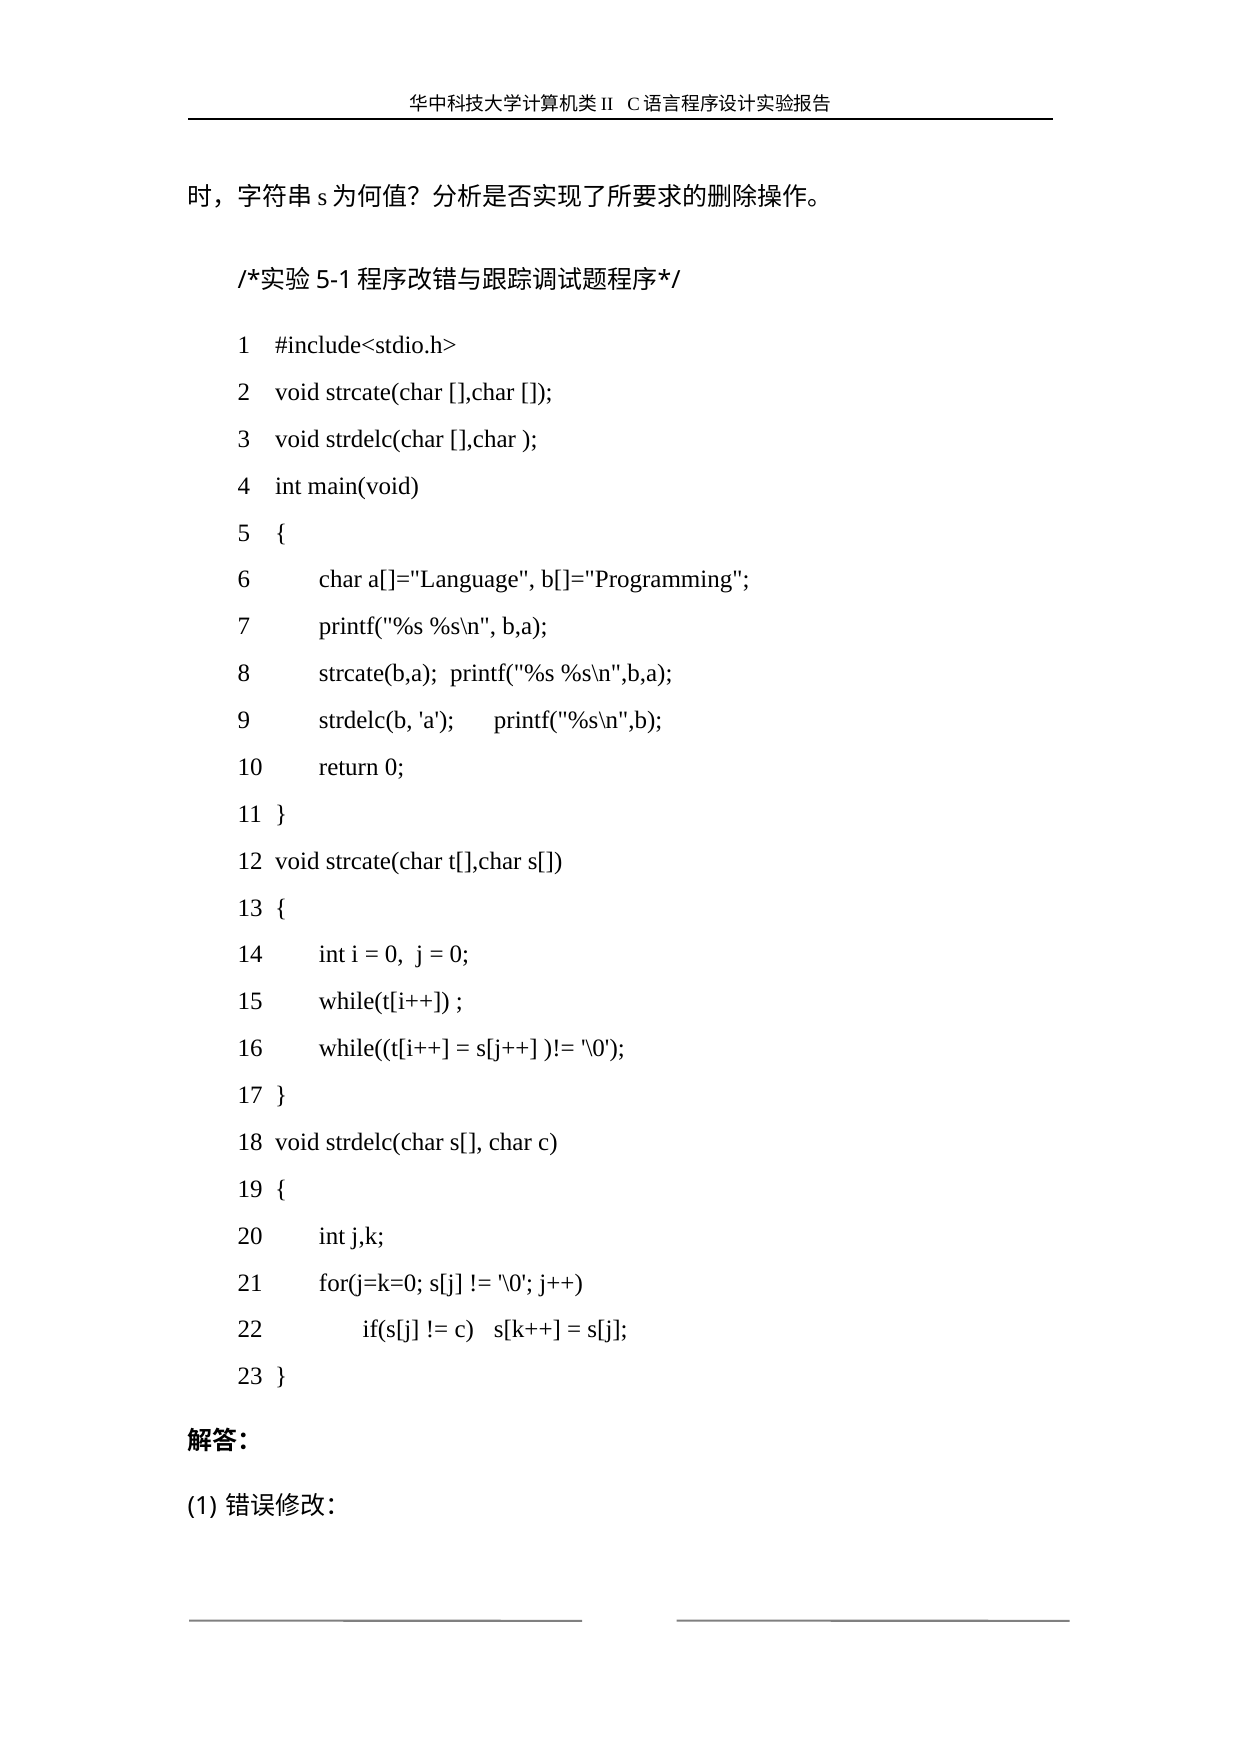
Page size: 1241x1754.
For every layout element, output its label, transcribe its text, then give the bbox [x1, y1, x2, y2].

text 17 } [187, 1078, 1053, 1111]
text 5 { [187, 516, 1053, 548]
text 3 void strdelc(char [],char ); [187, 422, 1053, 454]
text 20 int j,k; [187, 1219, 1053, 1251]
text 9 strdelc(b, 'a'); printf("%s\n",b); [187, 703, 1053, 736]
text 18 void strdelc(char s[], char c) [187, 1125, 1053, 1158]
text 16 while((t[i++] = s[j++] )!= '\0'); [194, 1031, 1053, 1064]
text 2 void strcate(char [],char []); [187, 375, 1053, 408]
text 解答： [187, 1406, 1053, 1471]
text 22 if(s[j] != c) s[k++] = s[j]; [187, 1313, 1053, 1345]
text 1 #include<stdio.h> [187, 328, 1053, 361]
text 12 void strcate(char t[],char s[]) [187, 844, 1053, 876]
text 13 { [187, 891, 1053, 923]
text 10 return 0; [194, 750, 1053, 783]
text /*实验5-1程序改错与跟踪调试题程序*/ [187, 245, 1053, 310]
text 6 char a[]="Language", b[]="Programming"; [194, 563, 1053, 595]
text 15 while(t[i++]) ; [194, 984, 1053, 1017]
text 19 { [225, 1172, 1053, 1204]
text 7 printf("%s %s\n", b,a); [194, 609, 1053, 642]
text 14 int i = 0, j = 0; [194, 938, 1053, 970]
text 11 } [187, 797, 1053, 829]
text 21 for(j=k=0; s[j] != '\0'; j++) [187, 1266, 1053, 1298]
text 4 int main(void) [187, 469, 1053, 501]
text 23 } [187, 1359, 1053, 1392]
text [187, 162, 1053, 227]
text 8 strcate(b,a); printf("%s %s\n",b,a); [194, 656, 1053, 689]
list 错误修改： [187, 1471, 1053, 1536]
